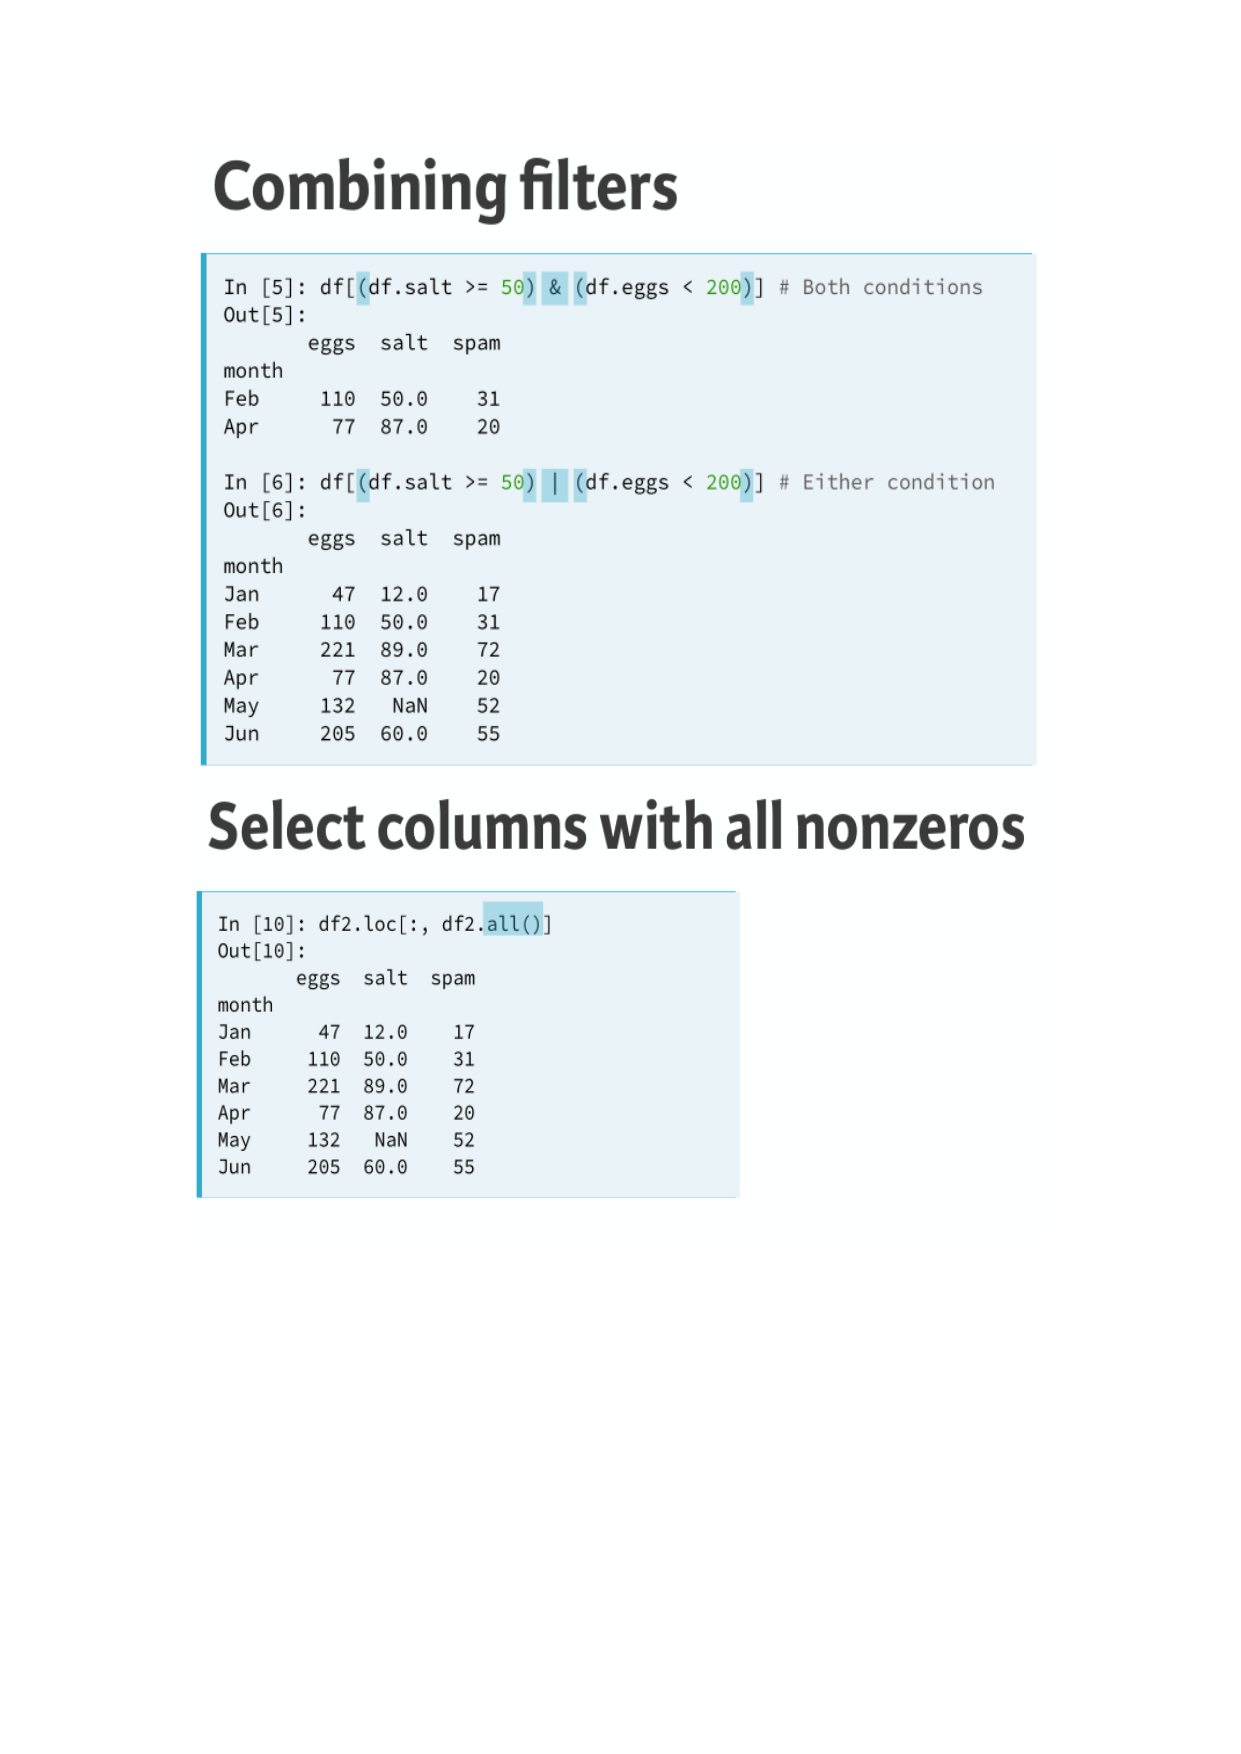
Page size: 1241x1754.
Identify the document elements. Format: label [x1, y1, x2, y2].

picture [187, 150, 1053, 1238]
